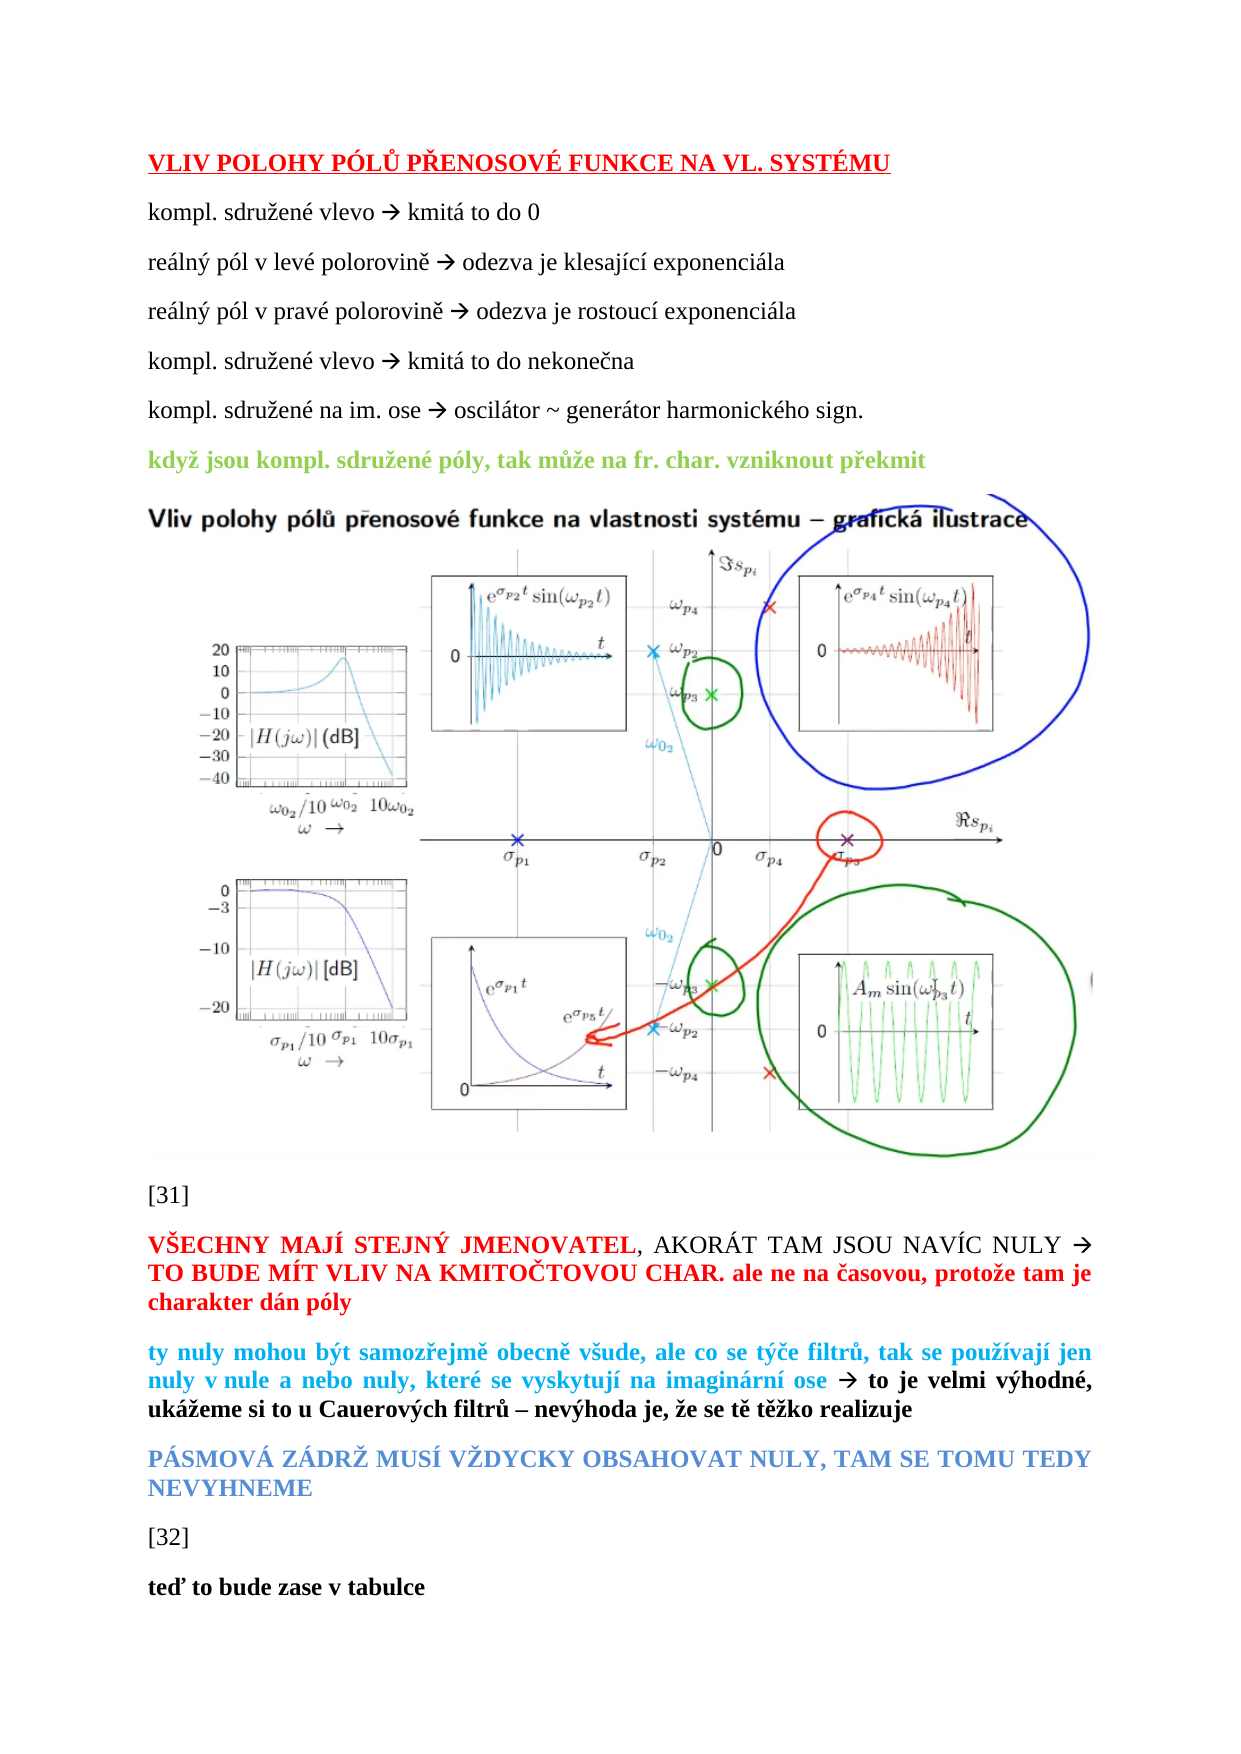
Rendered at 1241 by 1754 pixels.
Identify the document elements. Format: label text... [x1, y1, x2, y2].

text kompl. sdružené na im. ose 🡪 oscilátor ~ generátor harmonického sign. [148, 396, 1093, 424]
text kompl. sdružené vlevo 🡪 kmitá to do nekonečna [148, 346, 1093, 375]
text VŠECHNY MAJÍ STEJNÝ JMENOVATEL, AKORÁT TAM JSOU NAVÍC NULY 🡪 TO BUDE MÍT VLIV NA KMITOČTOVOU CHAR. ale ne na časovou, protože tam je charakter dán póly [148, 1230, 1093, 1316]
text VLIV POLOHY PÓLŮ PŘENOSOVÉ FUNKCE NA VL. SYSTÉMU [148, 148, 1093, 176]
text PÁSMOVÁ ZÁDRŽ MUSÍ VŽDYCKY OBSAHOVAT NULY, TAM SE TOMU TEDY NEVYHNEME [148, 1444, 1093, 1501]
text reálný pól v pravé polorovině 🡪 odezva je rostoucí exponenciála [148, 296, 1093, 325]
text když jsou kompl. sdružené póly, tak může na fr. char. vzniknout překmit [148, 445, 1093, 474]
text reálný pól v levé polorovině 🡪 odezva je klesající exponenciála [148, 247, 1093, 276]
text teď to bude zase v tabulce [148, 1572, 1093, 1601]
text ty nuly mohou být samozřejmě obecně všude, ale co se týče filtrů, tak se používají jen nuly v nule a nebo nuly, které se vyskytují na imaginární ose 🡪 to je velmi výhodné, ukážeme si to u Cauerových filtrů – nevýhoda je, že se tě těžko realizuje [148, 1337, 1093, 1423]
text [32] [148, 1522, 1093, 1551]
text kompl. sdružené vlevo 🡪 kmitá to do 0 [148, 197, 1093, 226]
text [31] [148, 1180, 1093, 1209]
picture [147, 494, 1093, 1160]
